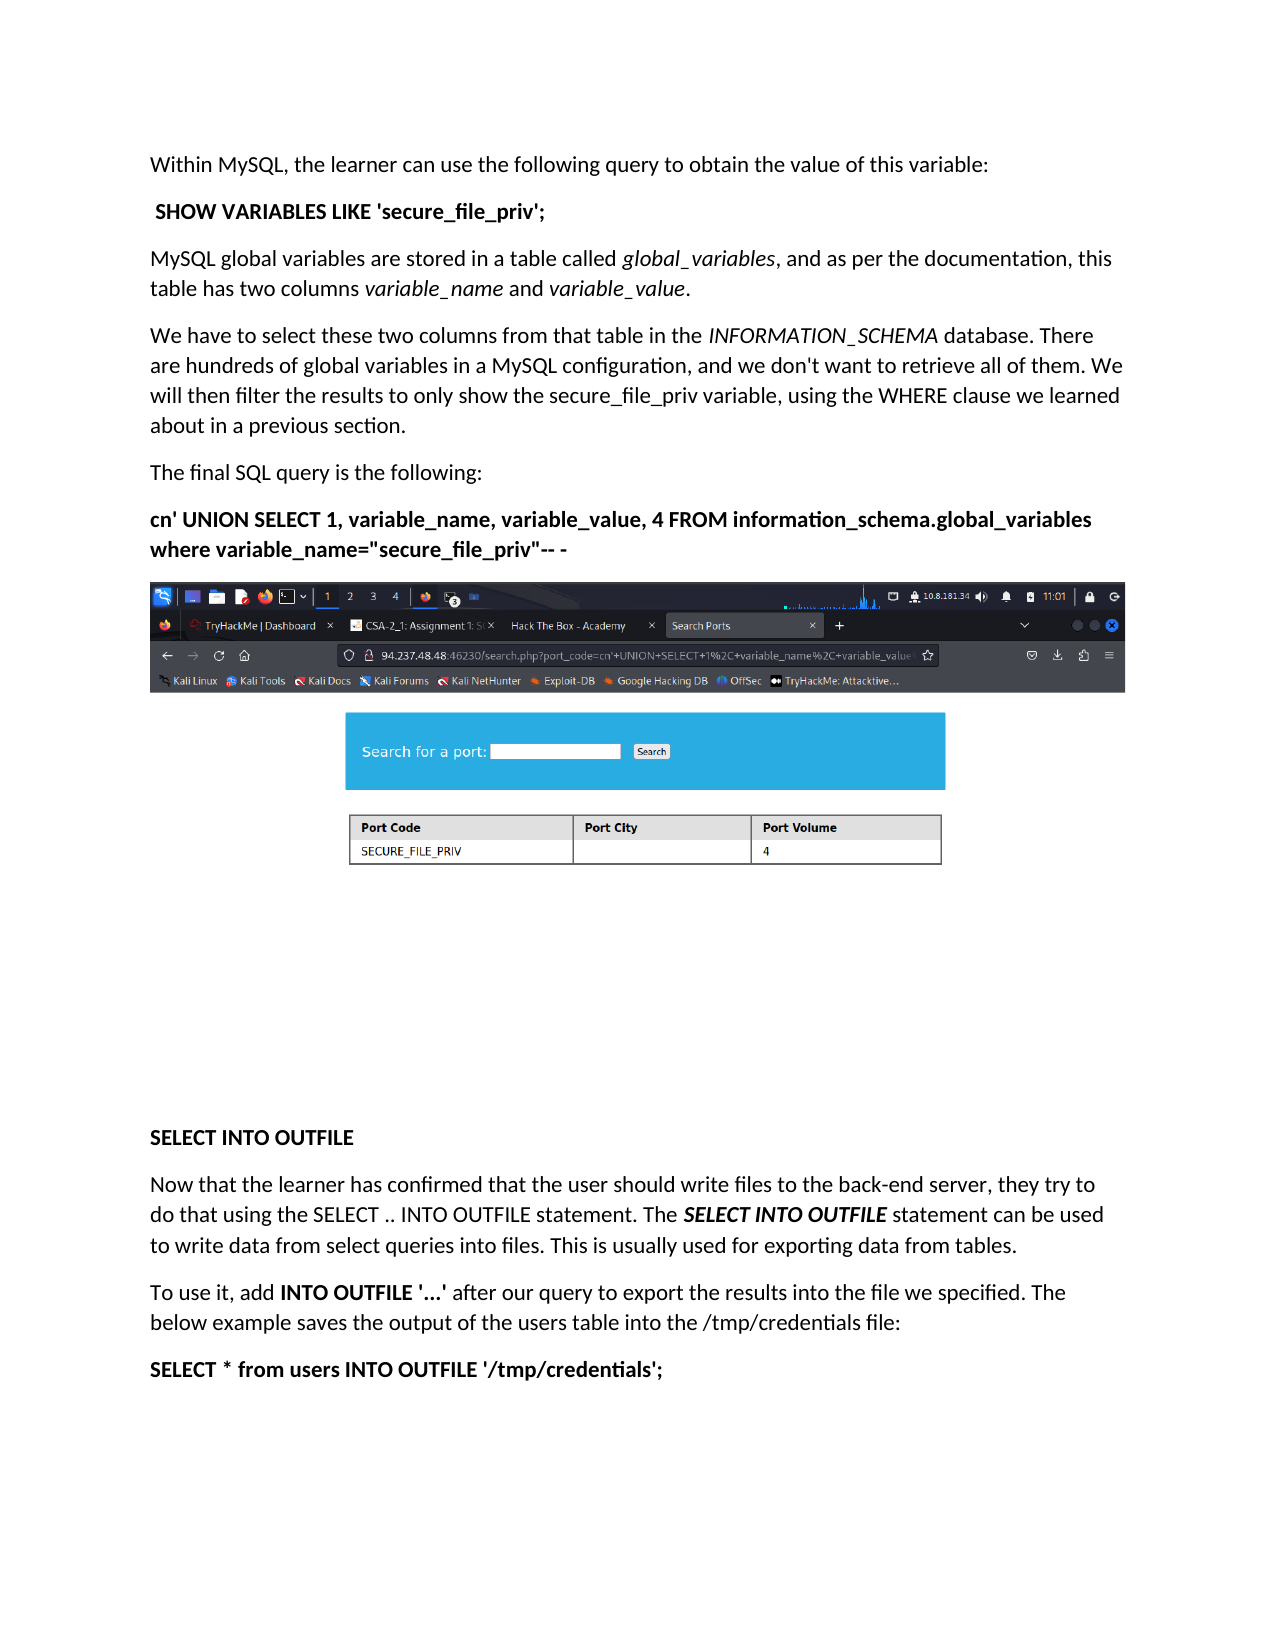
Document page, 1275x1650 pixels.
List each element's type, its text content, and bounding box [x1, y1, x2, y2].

text We have to select these two columns from that table in the INFORMATION_SCHEMA database. There are hundreds of global variables in a MySQL configuration, and we don't want to retrieve all of them. We will then filter the results to only show the secure_file_priv variable, using the WHERE clause we learned about in a previous section. [150, 321, 1125, 439]
text SELECT * from users INTO OUTFILE '/tmp/credentials'; [150, 1355, 1125, 1383]
text MySQL global variables are stored in a table called global_variables, and as per the documentation, this table has two columns variable_name and variable_value. [150, 244, 1125, 302]
text The final SQL query is the following: [150, 458, 1125, 486]
text cn' UNION SELECT 1, variable_name, variable_value, 4 FROM information_schema.global_variables where variable_name="secure_file_priv"-- - [150, 505, 1125, 563]
text To use it, add INTO OUTFILE '...' after our query to export the results into the file we specified. The below example saves the output of the users table into the /tmp/credentials file: [150, 1278, 1125, 1336]
picture [150, 582, 1125, 1058]
text SELECT INTO OUTFILE [150, 1123, 1125, 1151]
text Within MySQL, the learner can use the following query to obtain the value of this variable: [150, 150, 1125, 178]
text Now that the learner has confirmed that the user should write files to the back-end server, they try to do that using the SELECT .. INTO OUTFILE statement. The SELECT INTO OUTFILE statement can be used to write data from select queries into files. This is usually used for exporting data from tables. [150, 1170, 1125, 1259]
text SHOW VARIABLES LIKE 'secure_file_priv'; [150, 197, 1125, 225]
